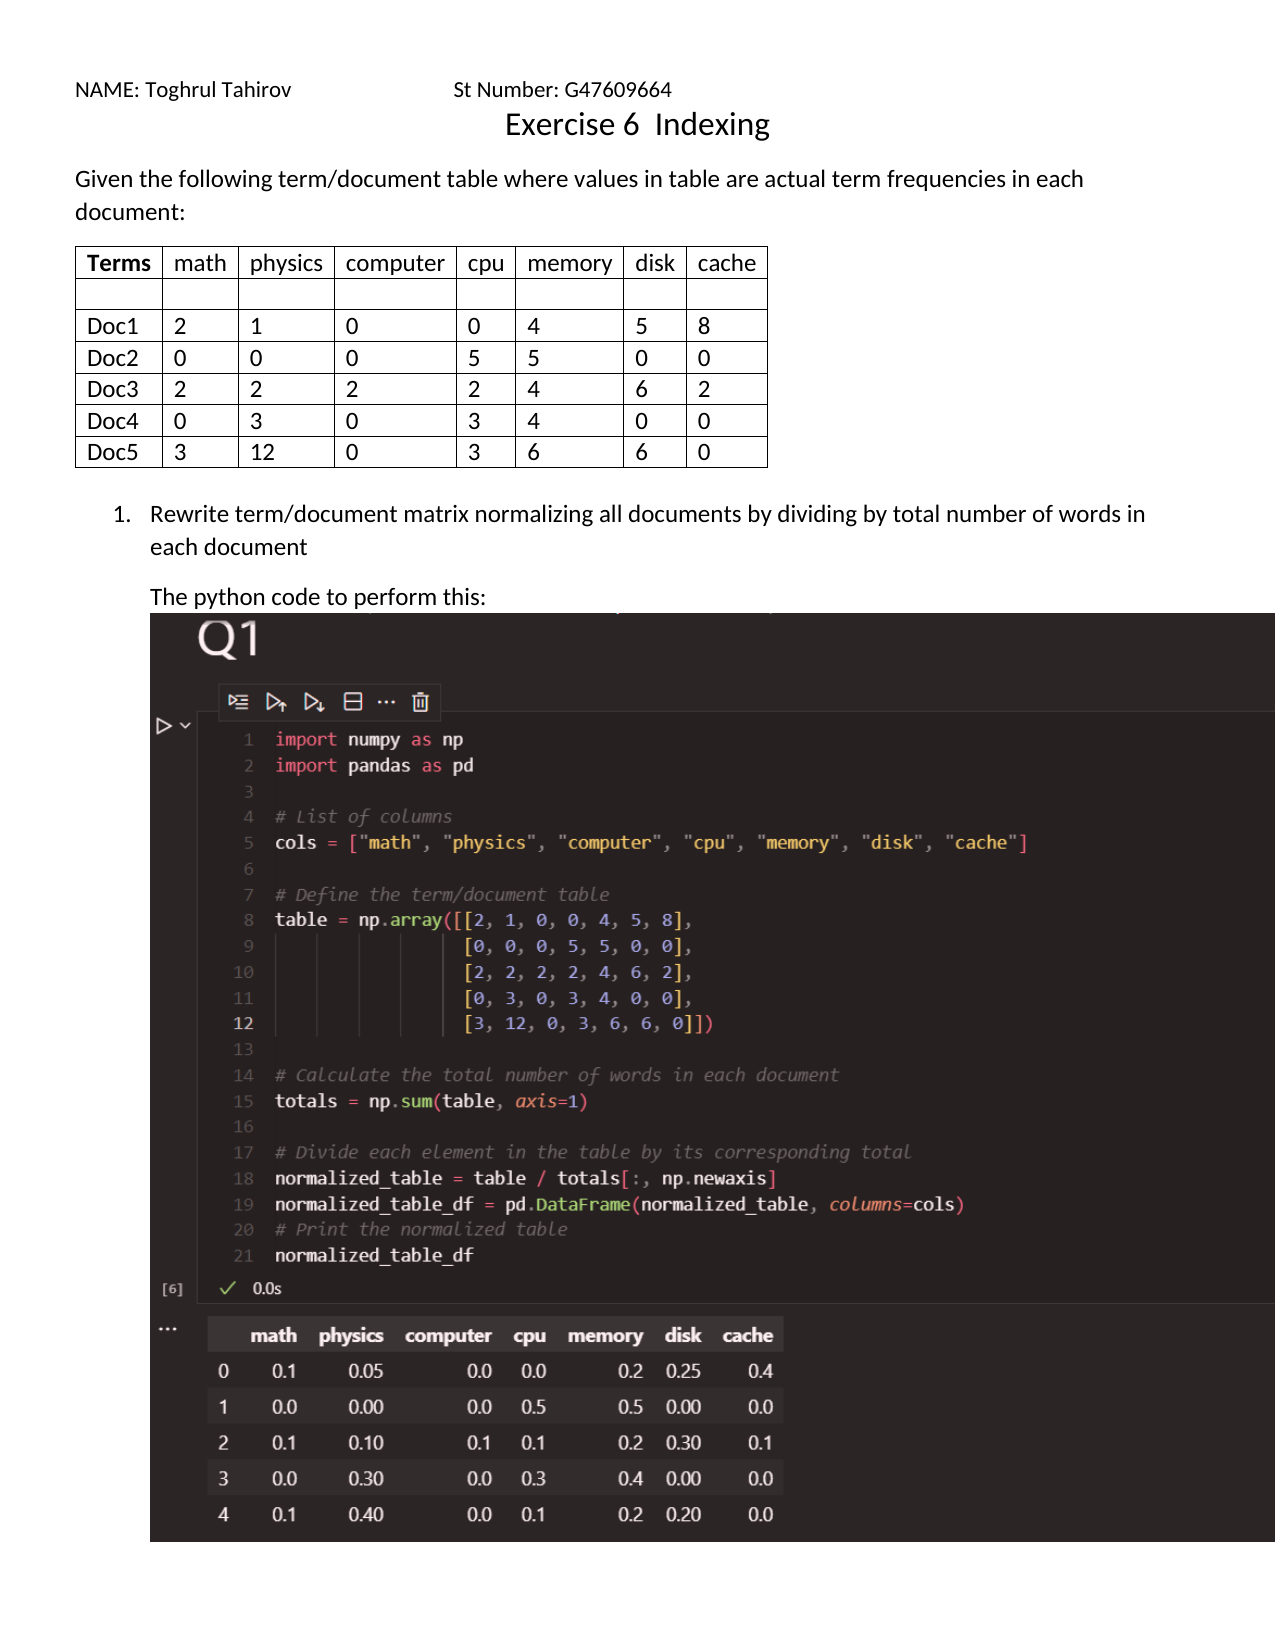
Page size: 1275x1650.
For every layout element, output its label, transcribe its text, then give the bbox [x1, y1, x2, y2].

table_cell 4 [516, 374, 623, 404]
table_cell 0 [687, 342, 767, 372]
table_cell [624, 279, 686, 309]
table_cell Doc2 [76, 342, 162, 372]
table_cell [239, 279, 334, 309]
table_cell 0 [163, 405, 238, 436]
table_cell 2 [687, 374, 767, 404]
table_cell 6 [624, 374, 686, 404]
text Given the following term/document table where values in table are actual term frequencies in each document: [75, 164, 1200, 227]
table_cell 2 [457, 374, 515, 404]
table_cell [516, 279, 623, 309]
table_cell 5 [624, 310, 686, 341]
table_cell 2 [239, 374, 334, 404]
table_cell 12 [239, 437, 334, 467]
table_cell Doc3 [76, 374, 162, 404]
table_header cpu [457, 247, 515, 278]
table_header Terms [76, 247, 162, 278]
picture [150, 613, 1275, 1542]
table_cell Doc1 [76, 310, 162, 341]
table_cell 3 [239, 405, 334, 436]
table_cell [457, 279, 515, 309]
table_header cache [687, 247, 767, 278]
text Exercise 6 Indexing [75, 103, 1200, 144]
table_cell 2 [163, 374, 238, 404]
table_header physics [239, 247, 334, 278]
table_header disk [624, 247, 686, 278]
table_cell [687, 279, 767, 309]
table_cell 6 [624, 437, 686, 467]
table_cell Doc5 [76, 437, 162, 467]
table_cell 4 [516, 310, 623, 341]
table_cell 0 [335, 405, 456, 436]
table_cell [335, 279, 456, 309]
table_cell 0 [687, 405, 767, 436]
table_cell 0 [163, 342, 238, 372]
list Rewrite term/document matrix normalizing all documents by dividing by total number of words in each document [112, 498, 1200, 562]
table_cell 0 [335, 342, 456, 372]
table_cell [76, 279, 162, 309]
table_cell 0 [624, 342, 686, 372]
table_cell 0 [624, 405, 686, 436]
table_cell 0 [687, 437, 767, 467]
table_cell 2 [163, 310, 238, 341]
table_cell 8 [687, 310, 767, 341]
table_cell 3 [457, 405, 515, 436]
table_cell Doc4 [76, 405, 162, 436]
table_cell 5 [516, 342, 623, 372]
table_header math [163, 247, 238, 278]
table_cell 3 [163, 437, 238, 467]
table_cell 6 [516, 437, 623, 467]
table_cell 4 [516, 405, 623, 436]
table_header memory [516, 247, 623, 278]
table_cell 3 [457, 437, 515, 467]
text The python code to perform this: [150, 581, 1200, 613]
table_cell 0 [239, 342, 334, 372]
table_cell 0 [457, 310, 515, 341]
table_cell 0 [335, 310, 456, 341]
table_header computer [335, 247, 456, 278]
table_cell 1 [239, 310, 334, 341]
table_cell 0 [335, 437, 456, 467]
table_cell 2 [335, 374, 456, 404]
table_cell [163, 279, 238, 309]
table_cell 5 [457, 342, 515, 372]
